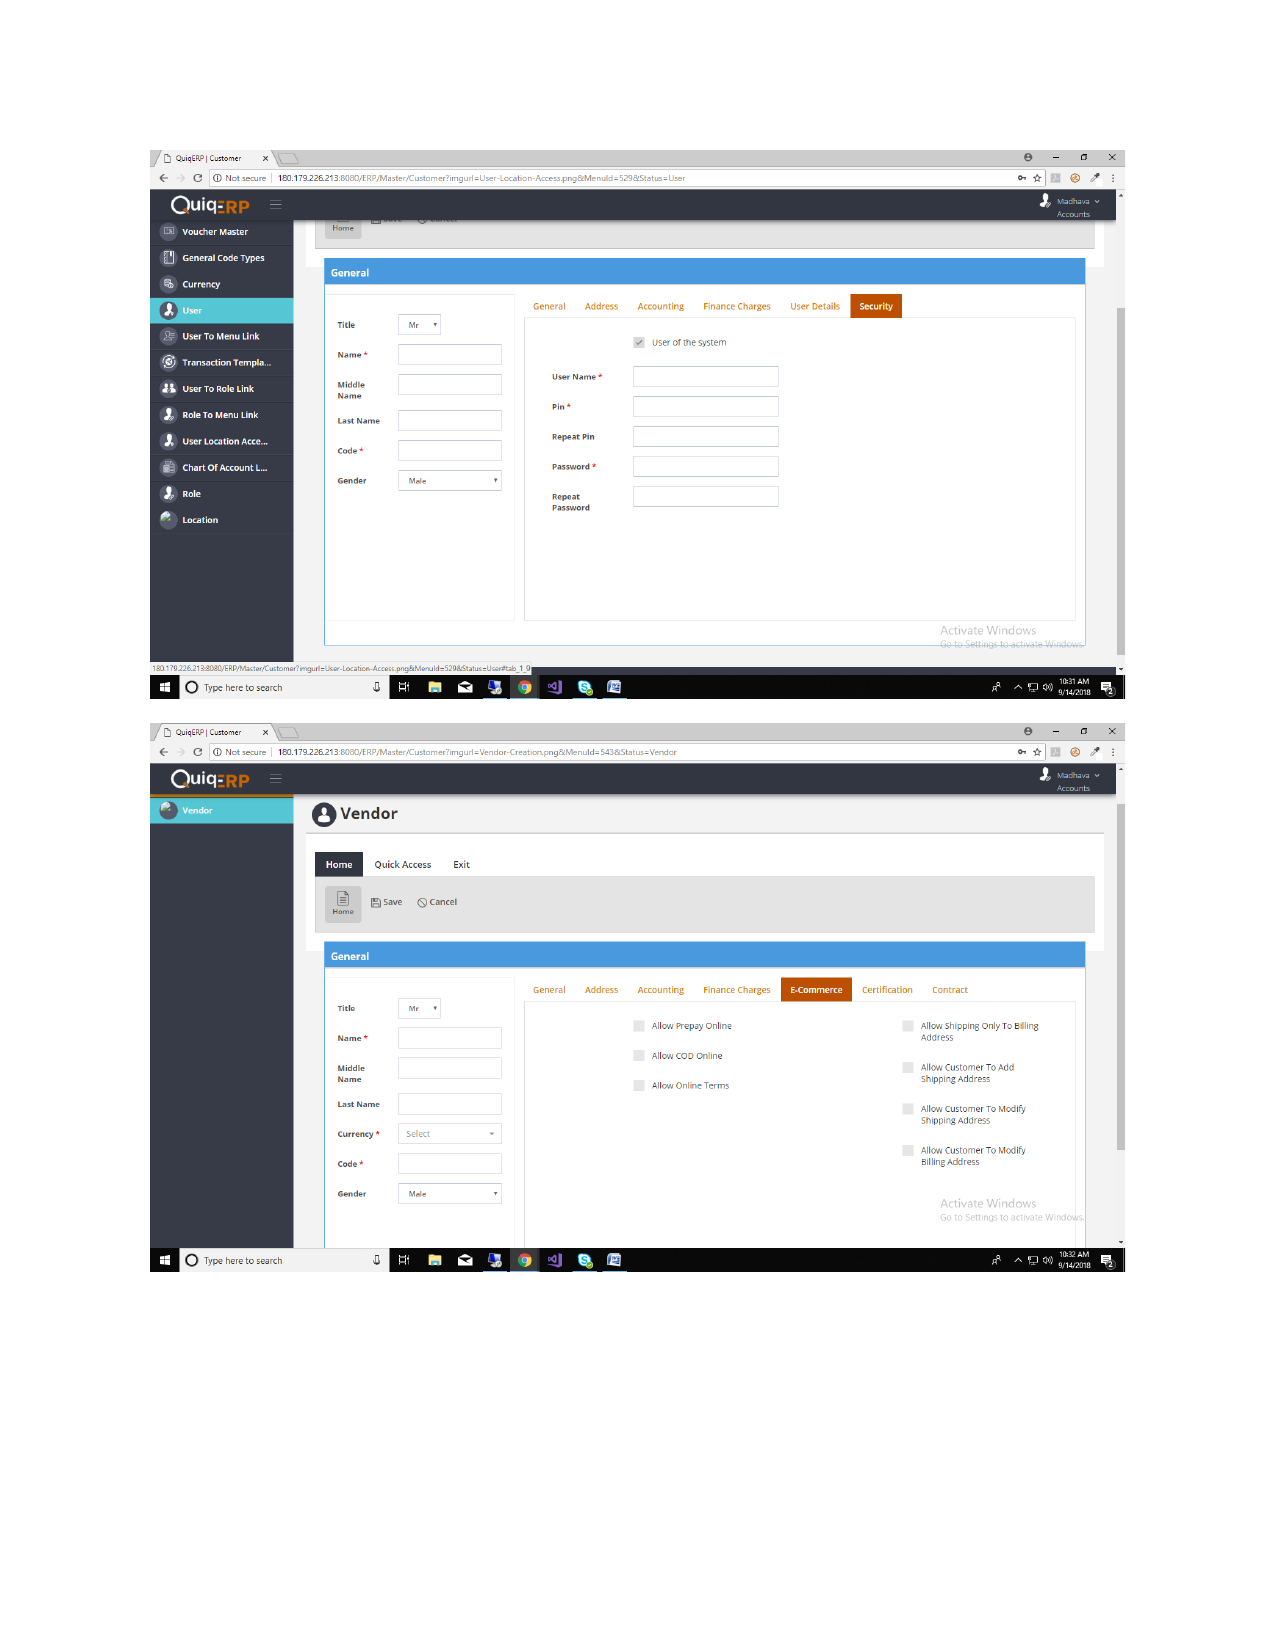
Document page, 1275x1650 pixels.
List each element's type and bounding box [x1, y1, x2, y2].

picture [150, 723, 1125, 1272]
picture [150, 150, 1125, 699]
